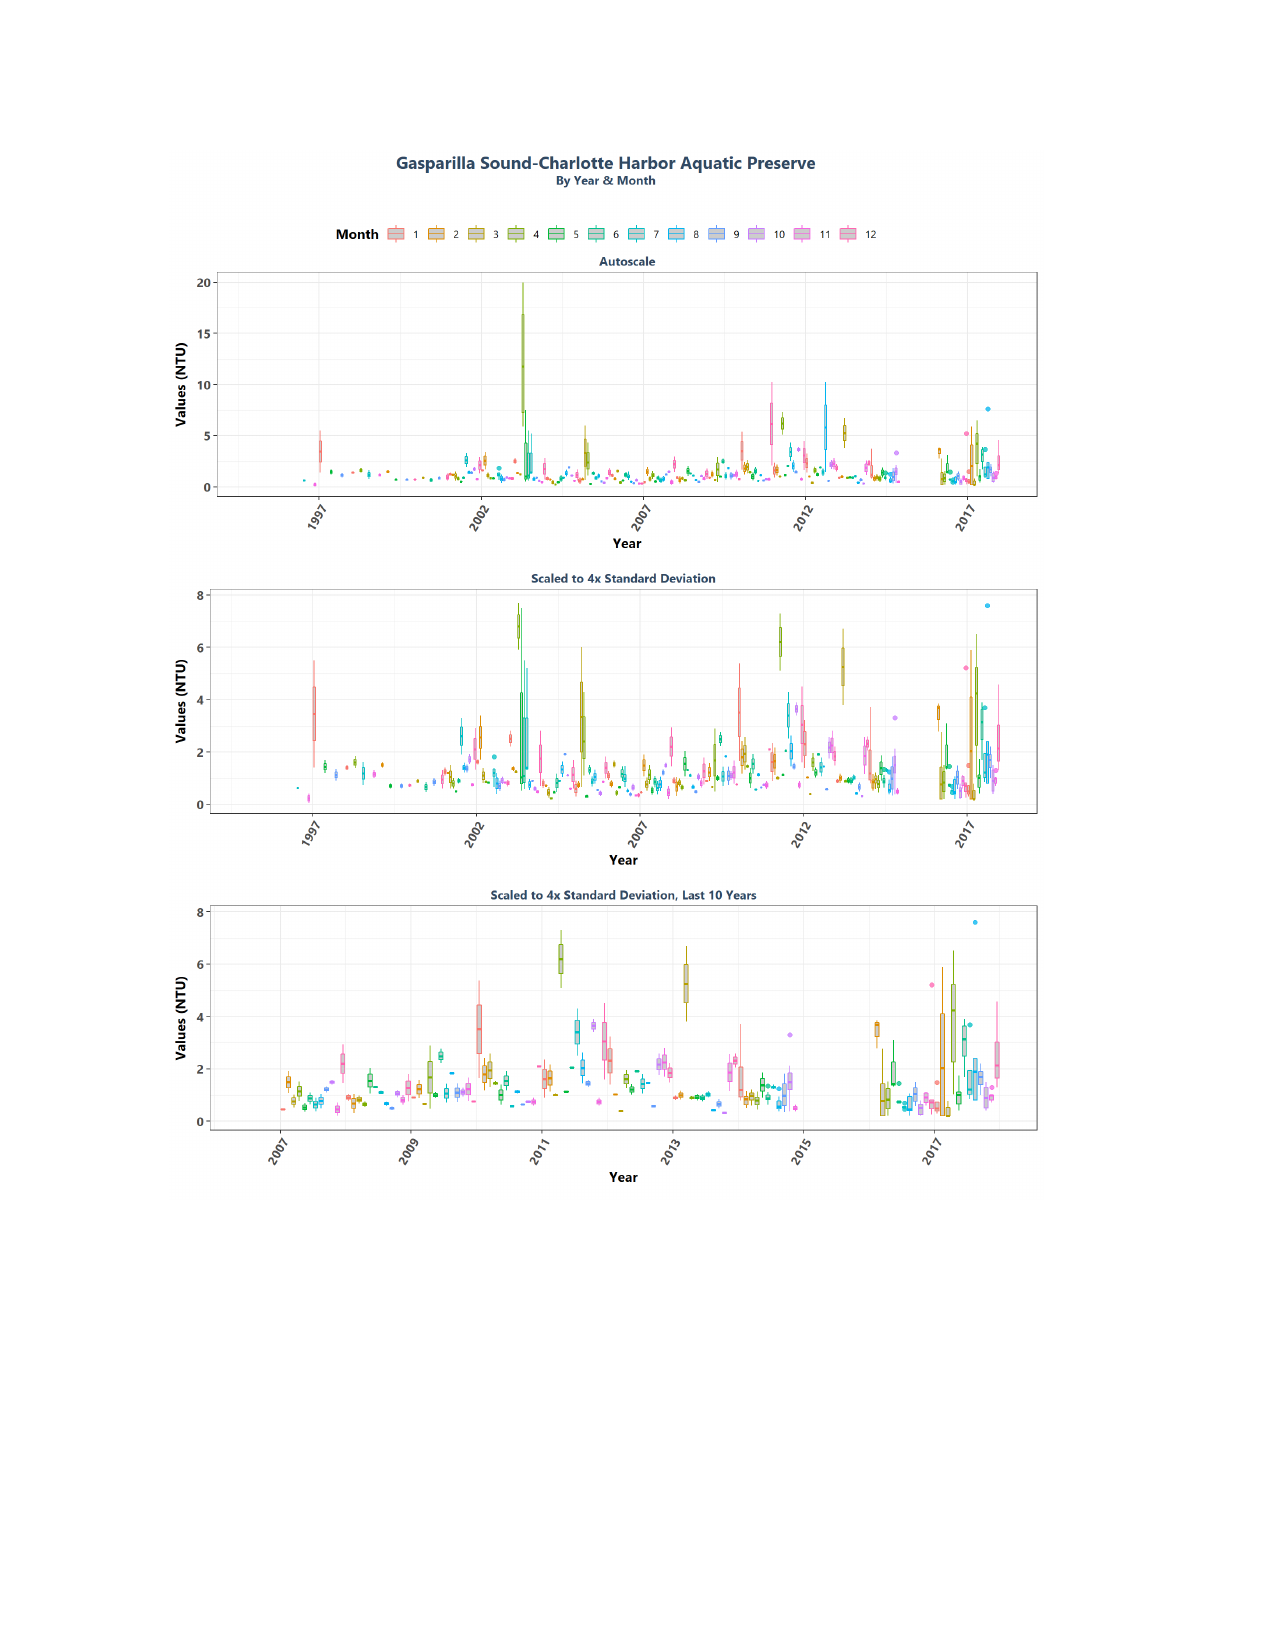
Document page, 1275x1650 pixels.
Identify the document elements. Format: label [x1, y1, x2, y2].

picture [168, 150, 1044, 1200]
